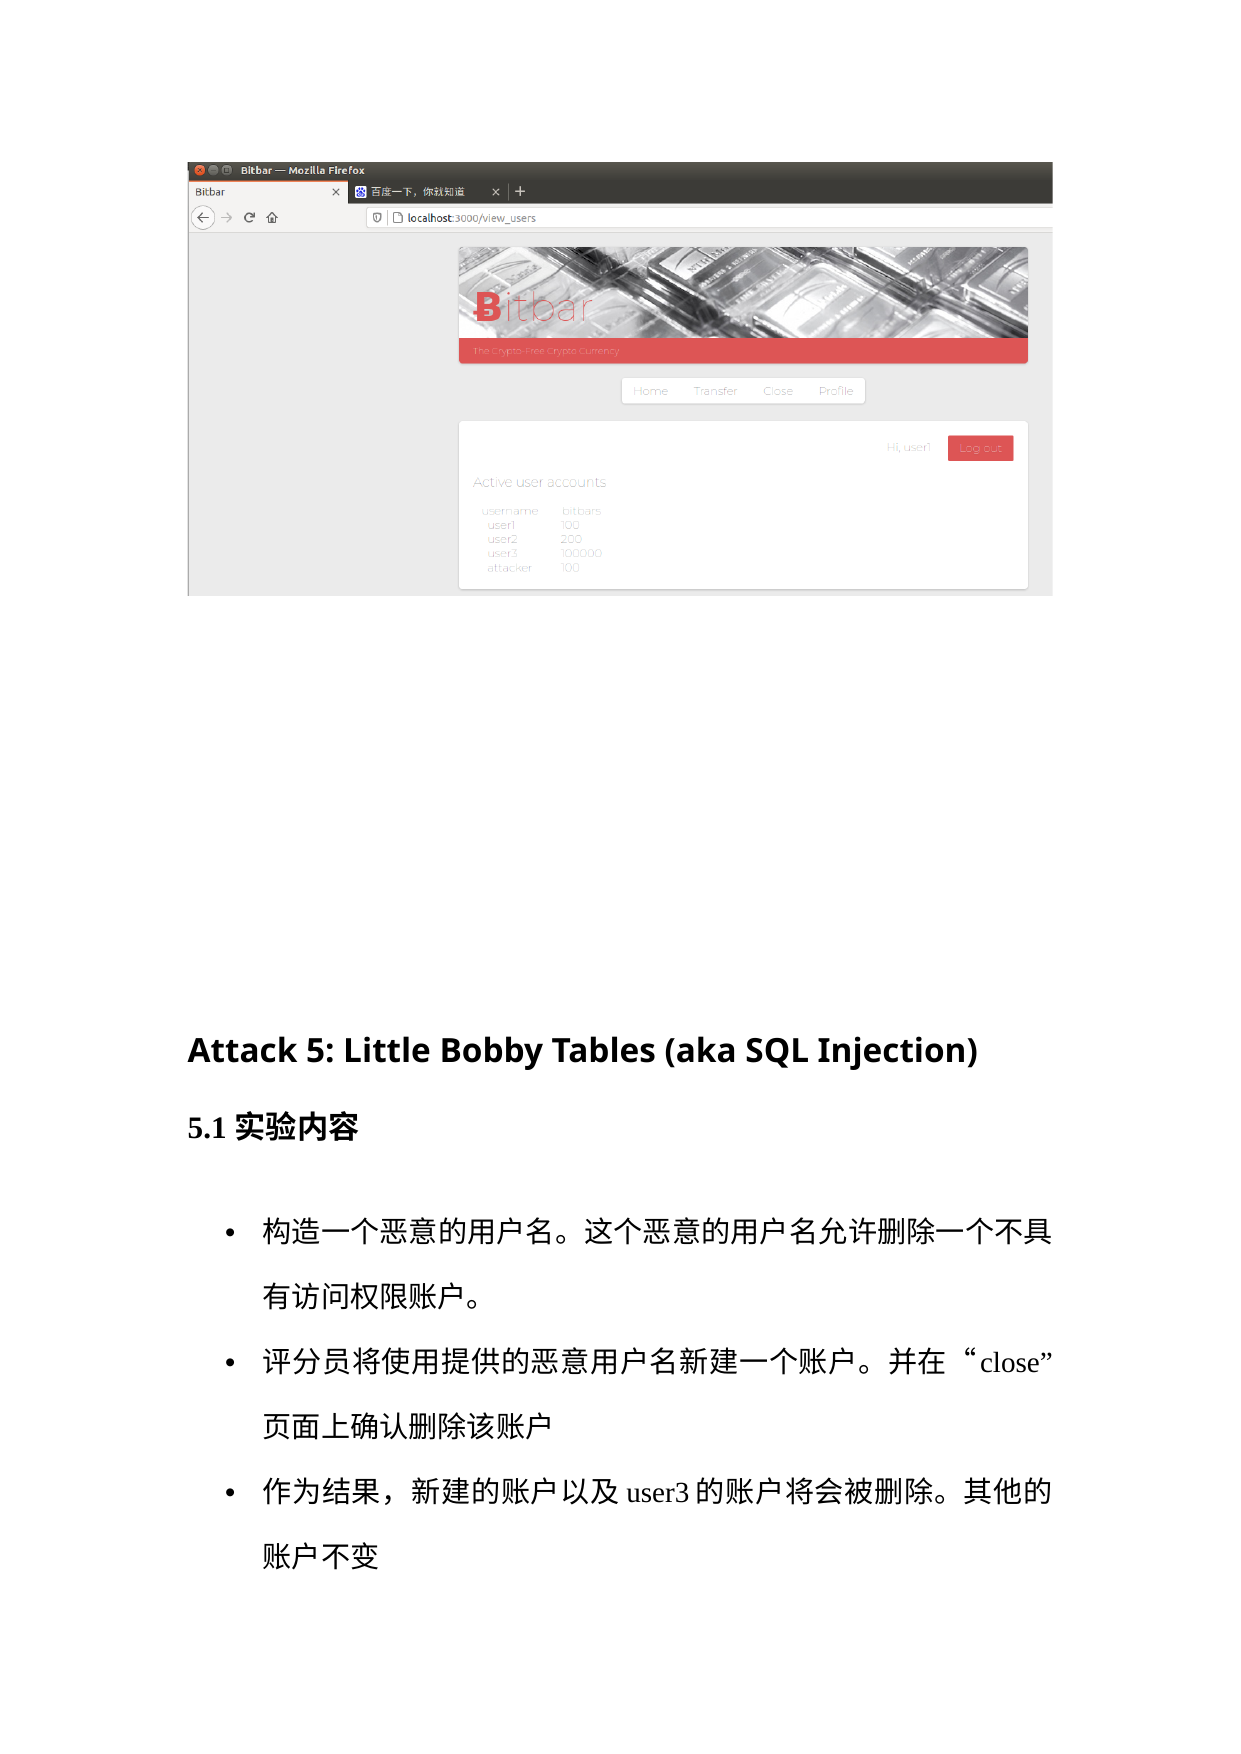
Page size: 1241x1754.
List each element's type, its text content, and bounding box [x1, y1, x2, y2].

subtitle Attack 5: Little Bobby Tables (aka SQL Injection) [187, 1017, 1053, 1082]
picture [187, 162, 1053, 596]
subtitle 5.1 实验内容 [187, 1093, 1053, 1158]
list 作为结果，新建的账户以及user3的账户将会被删除。其他的账户不变 [225, 1457, 1053, 1587]
list 评分员将使用提供的恶意用户名新建一个账户。并在“close”页面上确认删除该账户 [225, 1327, 1053, 1457]
list 构造一个恶意的用户名。这个恶意的用户名允许删除一个不具有访问权限账户。 [225, 1197, 1053, 1327]
